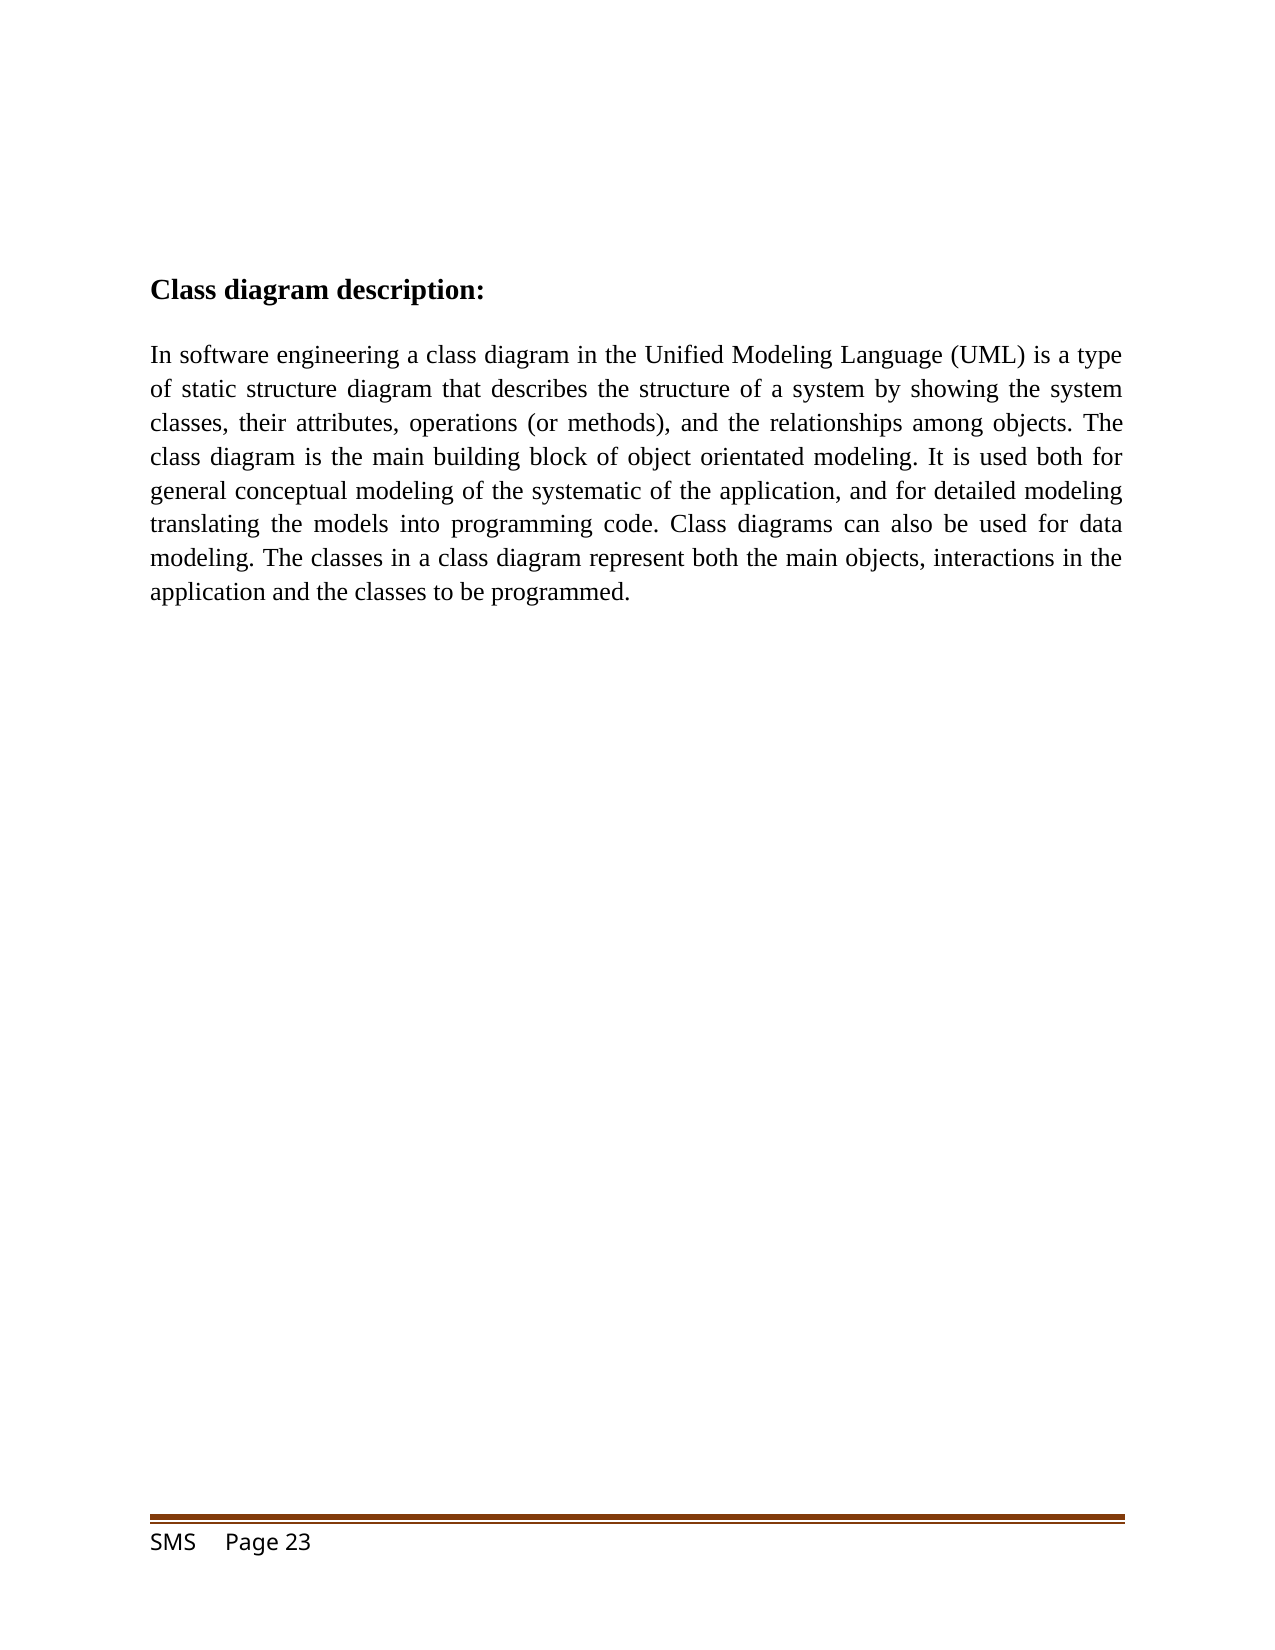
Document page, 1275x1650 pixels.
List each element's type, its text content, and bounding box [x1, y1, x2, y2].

text In software engineering a class diagram in the Unified Modeling Language (UML) is a type of static structure diagram that describes the structure of a system by showing the system classes, their attributes, operations (or methods), and the relationships among objects. The class diagram is the main building block of object orientated modeling. It is used both for general conceptual modeling of the systematic of the application, and for detailed modeling translating the models into programming code. Class diagrams can also be used for data modeling. The classes in a class diagram represent both the main objects, interactions in the application and the classes to be programmed. [150, 339, 1125, 606]
text Class diagram description: [150, 272, 1125, 306]
